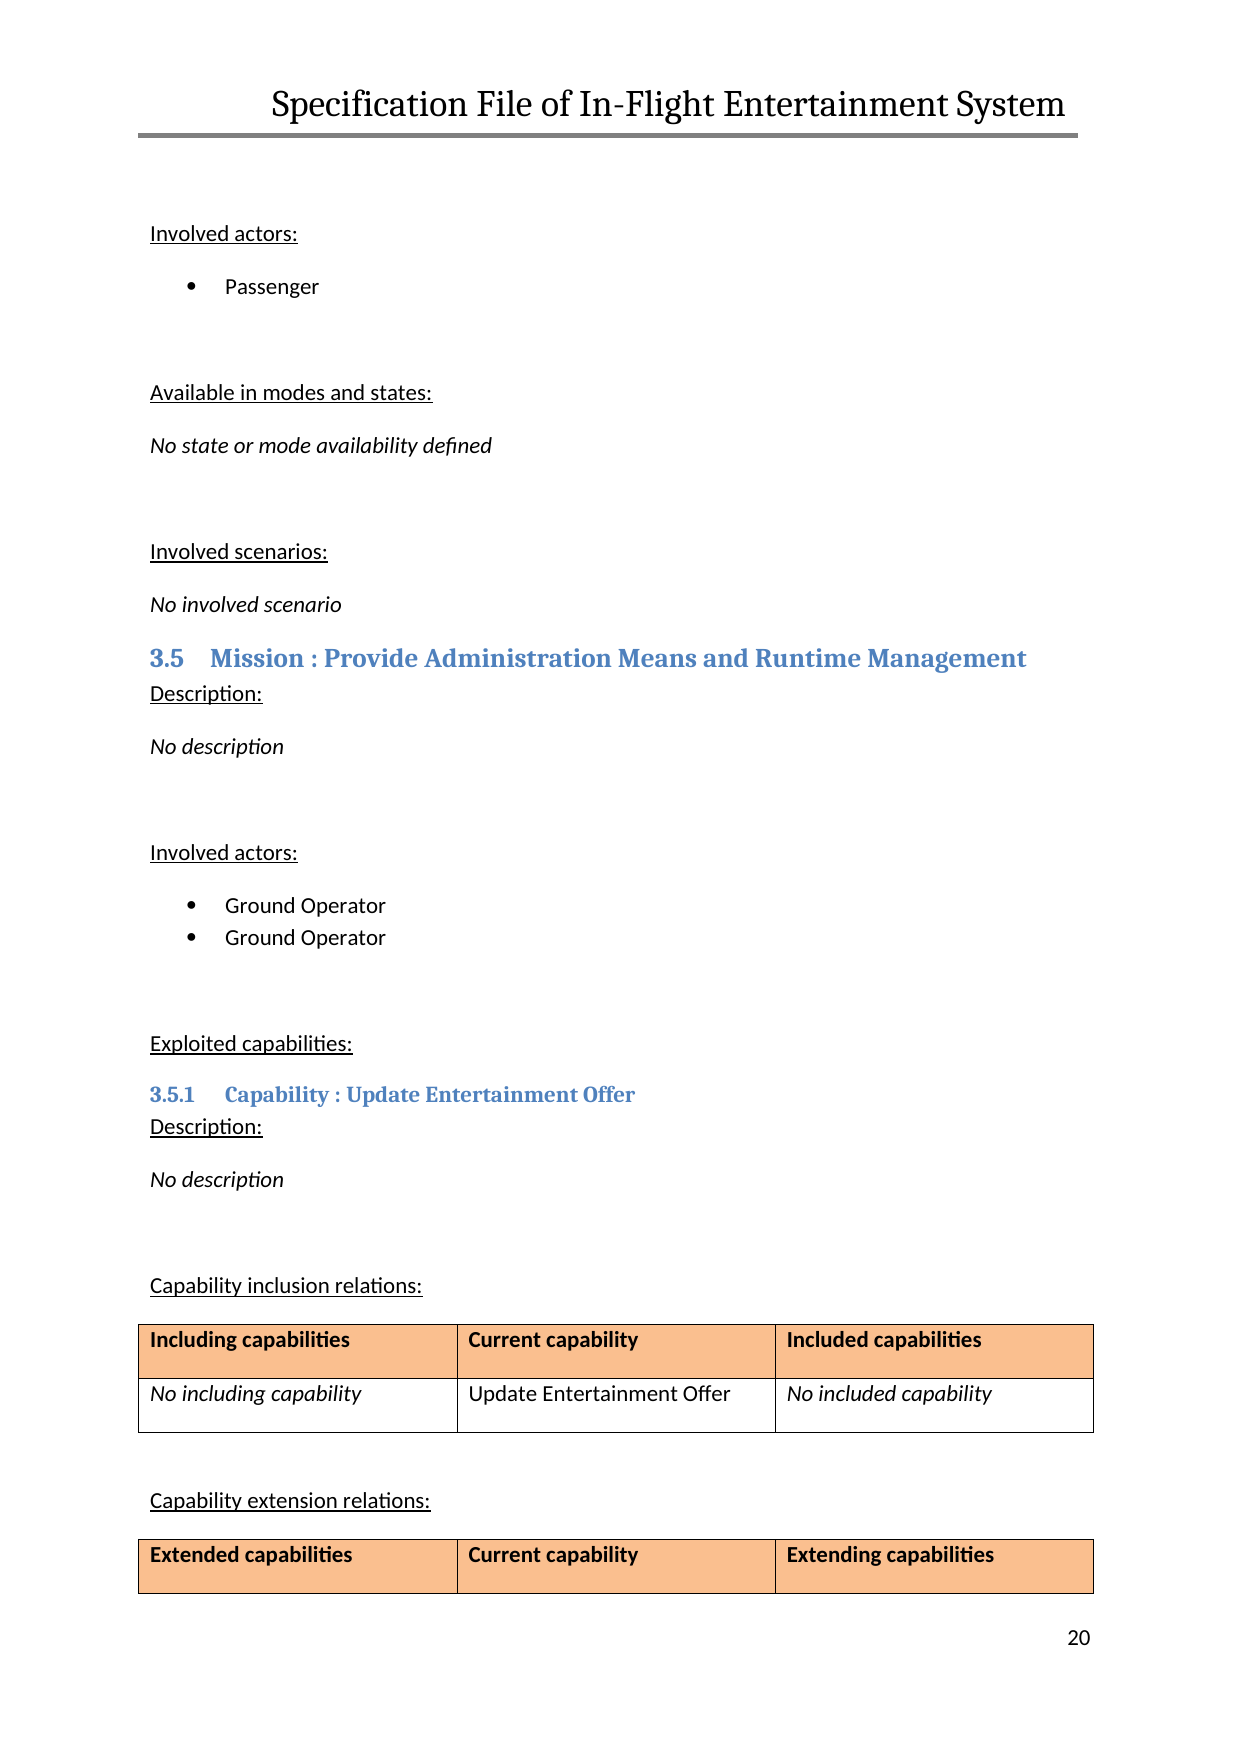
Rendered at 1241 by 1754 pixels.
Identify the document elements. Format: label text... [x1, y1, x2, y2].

table_header Current capability [458, 1325, 775, 1378]
text No involved scenario [150, 590, 1090, 618]
subtitle Capability : Update Entertainment Offer [150, 1082, 1090, 1108]
text No state or mode availability defined [150, 431, 1090, 459]
text Capability inclusion relations: [150, 1271, 1090, 1299]
text Involved actors: [150, 219, 1090, 247]
list Ground Operator [187, 923, 1090, 951]
table_header Extending capabilities [776, 1540, 1093, 1593]
table_header Extended capabilities [139, 1540, 457, 1593]
text Involved scenarios: [150, 537, 1090, 565]
table_header Including capabilities [139, 1325, 457, 1378]
table_cell Update Entertainment Offer [458, 1379, 775, 1432]
text Available in modes and states: [150, 378, 1090, 406]
text Capability extension relations: [150, 1486, 1090, 1514]
list Ground Operator [187, 891, 1090, 919]
text No description [150, 732, 1090, 760]
table_cell No including capability [139, 1379, 457, 1432]
text Description: [150, 1112, 1090, 1140]
table_cell No included capability [776, 1379, 1093, 1432]
table_header Current capability [458, 1540, 775, 1593]
text Involved actors: [150, 838, 1090, 866]
text Description: [150, 679, 1090, 707]
subtitle Mission : Provide Administration Means and Runtime Management [150, 643, 1090, 674]
text Exploited capabilities: [150, 1029, 1090, 1057]
table_header Included capabilities [776, 1325, 1093, 1378]
text No description [150, 1165, 1090, 1193]
list Passenger [187, 272, 1090, 300]
